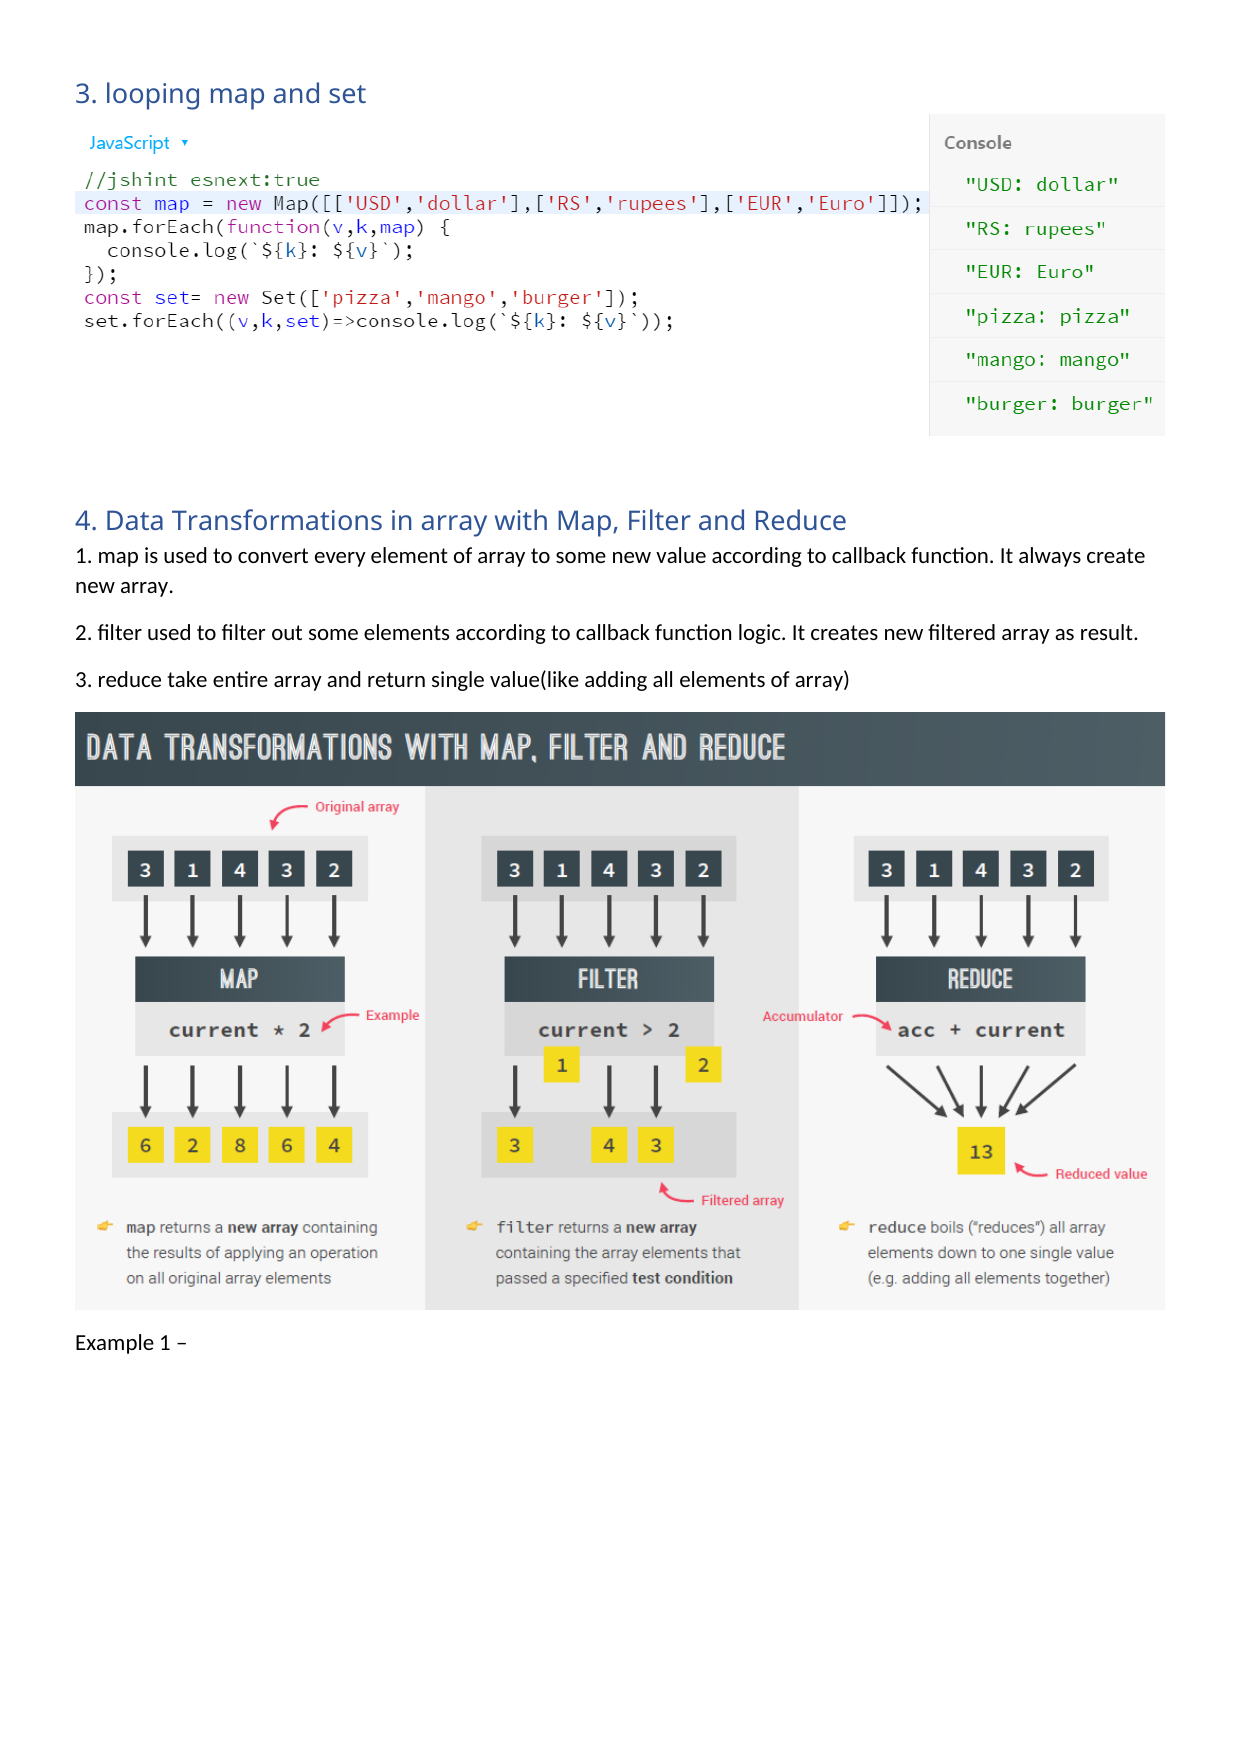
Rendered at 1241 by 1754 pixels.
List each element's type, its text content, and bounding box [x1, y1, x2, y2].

subtitle 3. looping map and set [75, 75, 1165, 112]
text 2. filter used to filter out some elements according to callback function logic. It creates new filtered array as result. [75, 618, 1165, 647]
picture [75, 712, 1166, 1310]
picture [75, 114, 1166, 436]
text 1. map is used to convert every element of array to some new value according to callback function. It always create new array. [75, 541, 1165, 600]
subtitle 4. Data Transformations in array with Map, Filter and Reduce [75, 502, 1165, 538]
text Example 1 – [75, 1328, 1165, 1357]
text 3. reduce take entire array and return single value(like adding all elements of array) [75, 665, 1165, 693]
